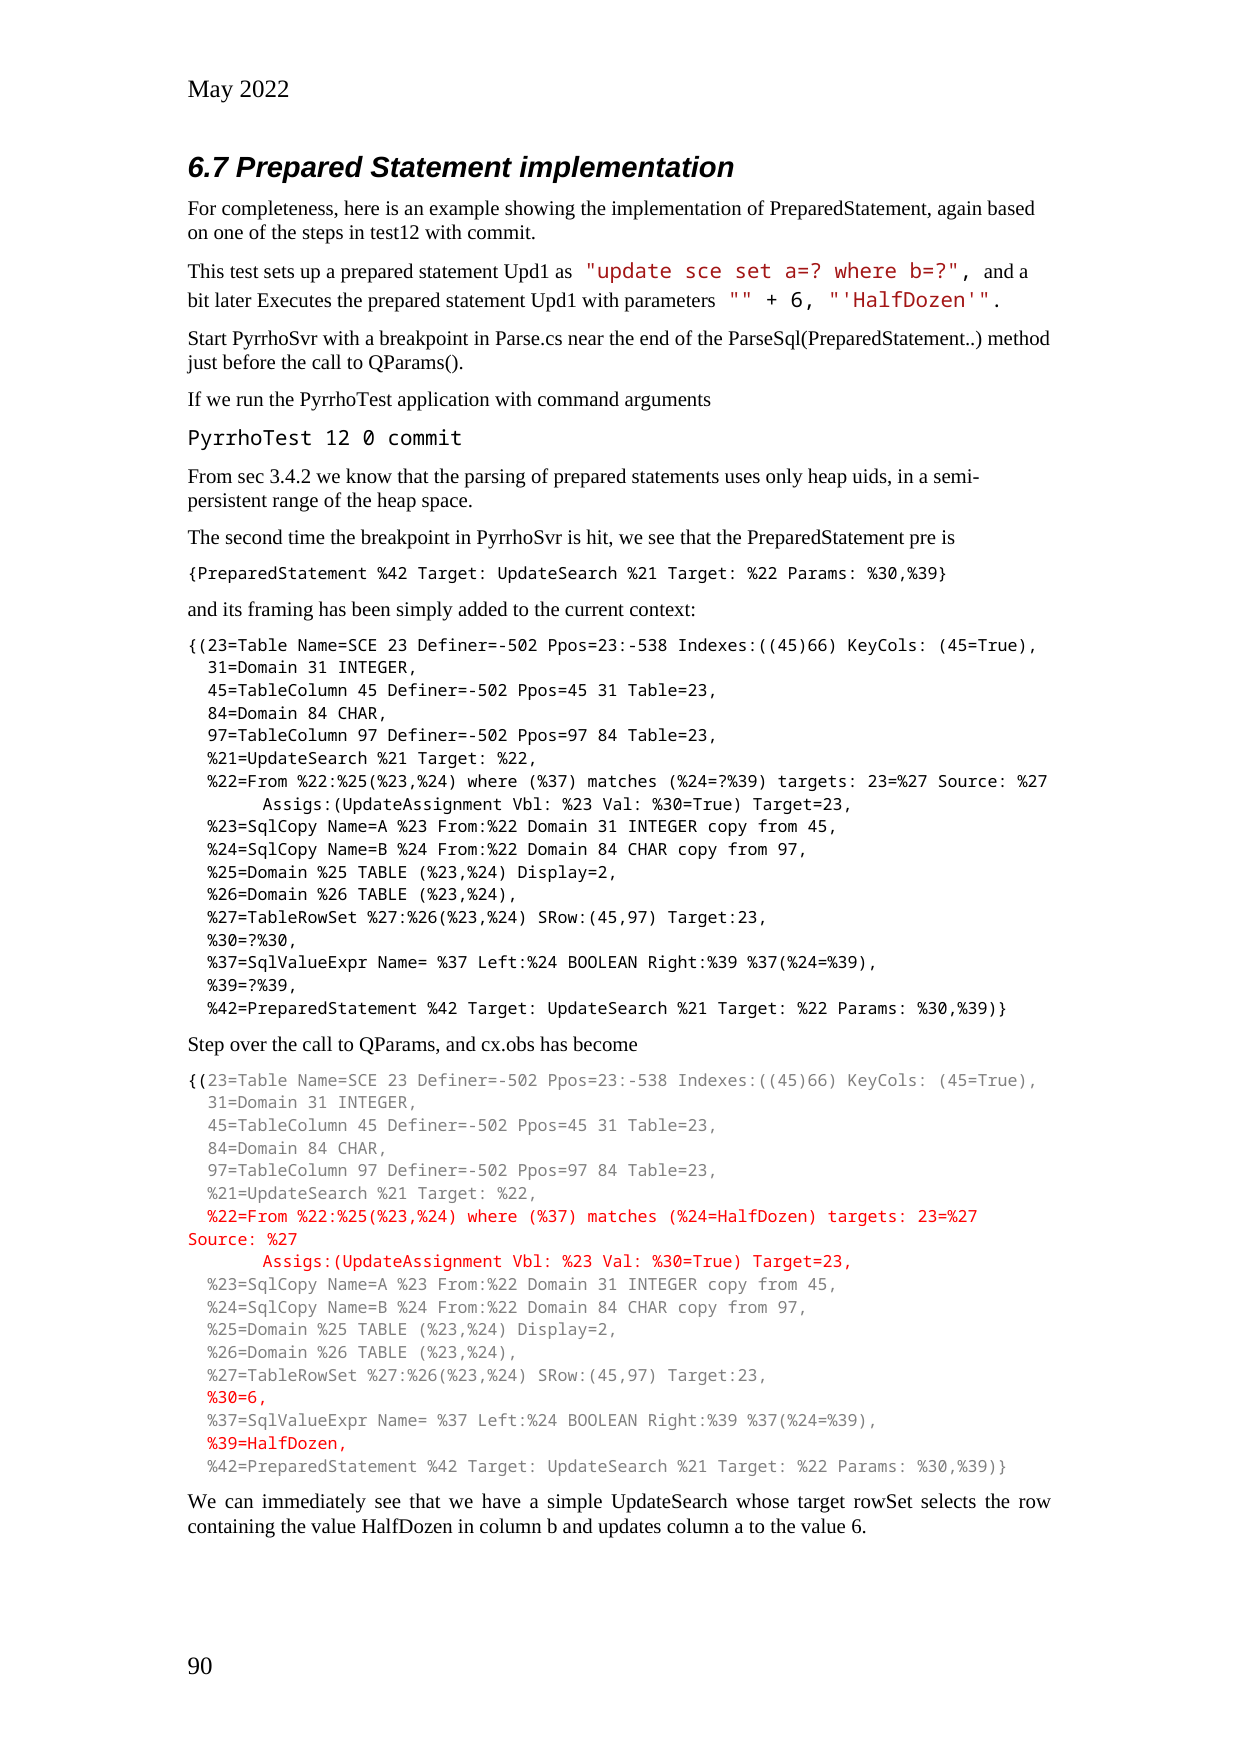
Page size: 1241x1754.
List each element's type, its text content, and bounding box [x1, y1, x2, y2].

text PyrrhoTest 12 0 commit [187, 423, 1053, 452]
text 97=TableColumn 97 Definer=-502 Ppos=97 84 Table=23, [187, 1159, 1053, 1182]
text We can immediately see that we have a simple UpdateSearch whose target rowSet selects the row containing the value HalfDozen in column b and updates column a to the value 6. [187, 1489, 1053, 1538]
text Step over the call to QParams, and cx.obs has become [187, 1032, 1053, 1056]
text Assigs:(UpdateAssignment Vbl: %23 Val: %30=True) Target=23, [187, 1250, 1053, 1273]
text 45=TableColumn 45 Definer=-502 Ppos=45 31 Table=23, [187, 1114, 1053, 1136]
text {PreparedStatement %42 Target: UpdateSearch %21 Target: %22 Params: %30,%39} [187, 561, 1053, 584]
text %24=SqlCopy Name=B %24 From:%22 Domain 84 CHAR copy from 97, [187, 1295, 1053, 1318]
text 31=Domain 31 INTEGER, [187, 656, 1053, 678]
text {(23=Table Name=SCE 23 Definer=-502 Ppos=23:-538 Indexes:((45)66) KeyCols: (45=True), [187, 633, 1053, 656]
text %30=6, [187, 1386, 1053, 1409]
text %25=Domain %25 TABLE (%23,%24) Display=2, [187, 1318, 1053, 1341]
text %37=SqlValueExpr Name= %37 Left:%24 BOOLEAN Right:%39 %37(%24=%39), [187, 1409, 1053, 1432]
text %42=PreparedStatement %42 Target: UpdateSearch %21 Target: %22 Params: %30,%39)} [187, 996, 1053, 1019]
text 45=TableColumn 45 Definer=-502 Ppos=45 31 Table=23, [187, 678, 1053, 701]
text From sec 3.4.2 we know that the parsing of prepared statements uses only heap uids, in a semi-persistent range of the heap space. [187, 464, 1053, 512]
text %22=From %22:%25(%23,%24) where (%37) matches (%24=HalfDozen) targets: 23=%27 Source: %27 [187, 1204, 1053, 1250]
text %42=PreparedStatement %42 Target: UpdateSearch %21 Target: %22 Params: %30,%39)} [187, 1454, 1053, 1477]
text 97=TableColumn 97 Definer=-502 Ppos=97 84 Table=23, [187, 724, 1053, 747]
text %24=SqlCopy Name=B %24 From:%22 Domain 84 CHAR copy from 97, [187, 837, 1053, 860]
text and its framing has been simply added to the current context: [187, 597, 1053, 621]
text Start PyrrhoSvr with a breakpoint in Parse.cs near the end of the ParseSql(PreparedStatement..) method just before the call to QParams(). [187, 326, 1053, 374]
text For completeness, here is an example showing the implementation of PreparedStatement, again based on one of the steps in test12 with commit. [187, 196, 1053, 244]
text %23=SqlCopy Name=A %23 From:%22 Domain 31 INTEGER copy from 45, [187, 815, 1053, 837]
text %23=SqlCopy Name=A %23 From:%22 Domain 31 INTEGER copy from 45, [187, 1273, 1053, 1295]
text If we run the PyrrhoTest application with command arguments [187, 387, 1053, 411]
text 84=Domain 84 CHAR, [187, 701, 1053, 724]
text This test sets up a prepared statement Upd1 as "update sce set a=? where b=?", and a bit later Executes the prepared statement Upd1 with parameters "" + 6, "'HalfDozen'". [187, 257, 1053, 313]
text %30=?%30, [187, 928, 1053, 951]
text %26=Domain %26 TABLE (%23,%24), [187, 1341, 1053, 1363]
subtitle 6.7 Prepared Statement implementation [187, 150, 1053, 183]
text %39=?%39, [187, 974, 1053, 996]
text %21=UpdateSearch %21 Target: %22, [187, 747, 1053, 769]
text %27=TableRowSet %27:%26(%23,%24) SRow:(45,97) Target:23, [187, 906, 1053, 928]
text %22=From %22:%25(%23,%24) where (%37) matches (%24=?%39) targets: 23=%27 Source: %27 Assigs:(UpdateAssignment Vbl: %23 Val: %30=True) Target=23, [187, 769, 1053, 815]
text %39=HalfDozen, [187, 1432, 1053, 1454]
text %25=Domain %25 TABLE (%23,%24) Display=2, [187, 860, 1053, 883]
text 84=Domain 84 CHAR, [187, 1136, 1053, 1159]
text %37=SqlValueExpr Name= %37 Left:%24 BOOLEAN Right:%39 %37(%24=%39), [187, 951, 1053, 974]
text %21=UpdateSearch %21 Target: %22, [187, 1182, 1053, 1204]
text %26=Domain %26 TABLE (%23,%24), [187, 883, 1053, 906]
text {(23=Table Name=SCE 23 Definer=-502 Ppos=23:-538 Indexes:((45)66) KeyCols: (45=True), [187, 1068, 1053, 1091]
text %27=TableRowSet %27:%26(%23,%24) SRow:(45,97) Target:23, [187, 1363, 1053, 1386]
text 31=Domain 31 INTEGER, [187, 1091, 1053, 1114]
text The second time the breakpoint in PyrrhoSvr is hit, we see that the PreparedStatement pre is [187, 525, 1053, 549]
